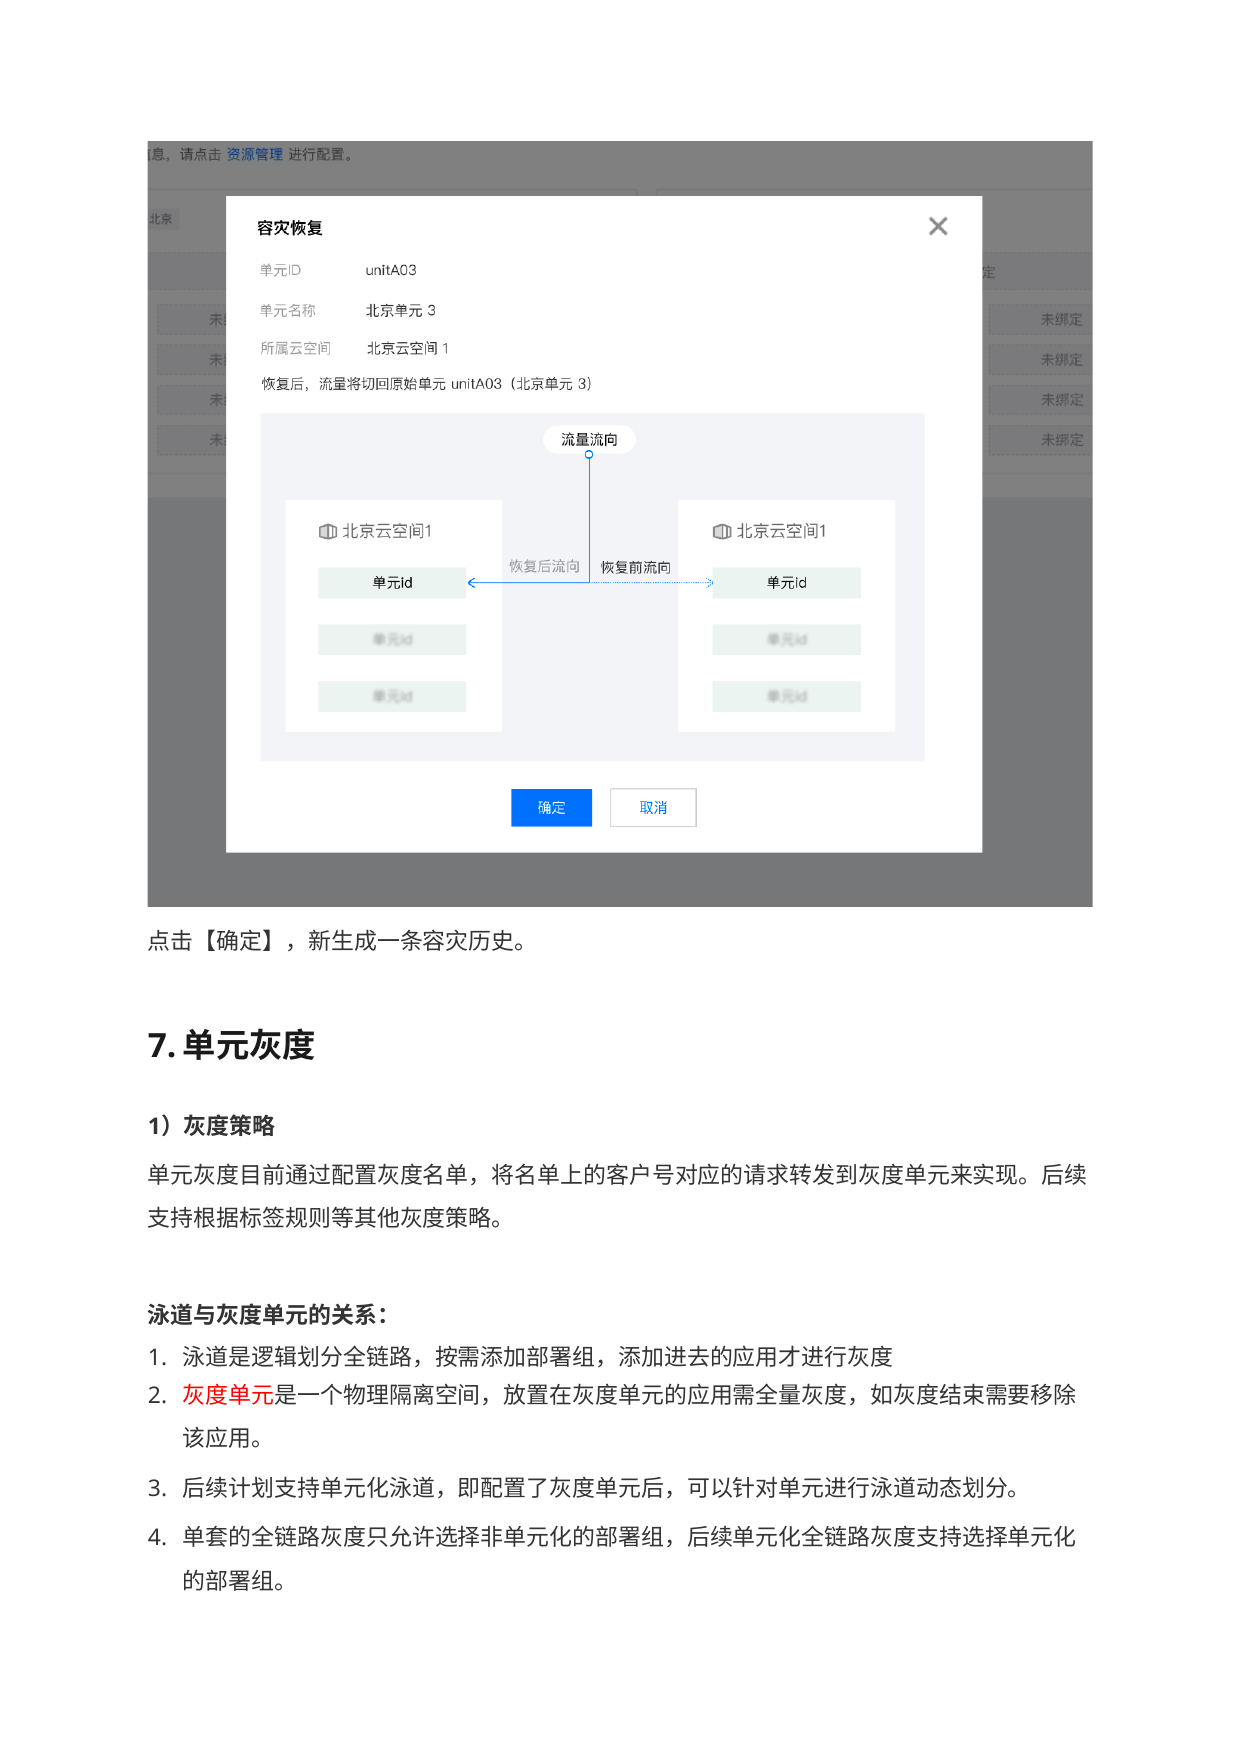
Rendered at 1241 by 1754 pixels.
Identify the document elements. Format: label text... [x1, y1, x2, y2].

list 后续计划支持单元化泳道，即配置了灰度单元后，可以针对单元进行泳道动态划分。 [148, 1470, 1093, 1503]
list 单套的全链路灰度只允许选择非单元化的部署组，后续单元化全链路灰度支持选择单元化的部署组。 [148, 1519, 1093, 1596]
list 泳道是逻辑划分全链路，按需添加部署组，添加进去的应用才进行灰度 [148, 1346, 1093, 1371]
text 点击【确定】，新生成一条容灾历史。 [148, 923, 1093, 956]
subtitle 单元灰度 [148, 1019, 1093, 1067]
picture [147, 141, 1093, 907]
list 单元灰度目前通过配置灰度名单，将名单上的客户号对应的请求转发到灰度单元来实现。后续支持根据标签规则等其他灰度策略。 [148, 1157, 1093, 1233]
list 1）灰度策略 [148, 1107, 1093, 1141]
list 泳道与灰度单元的关系： [148, 1296, 1093, 1330]
list 灰度单元是一个物理隔离空间，放置在灰度单元的应用需全量灰度，如灰度结束需要移除该应用。 [148, 1377, 1093, 1453]
